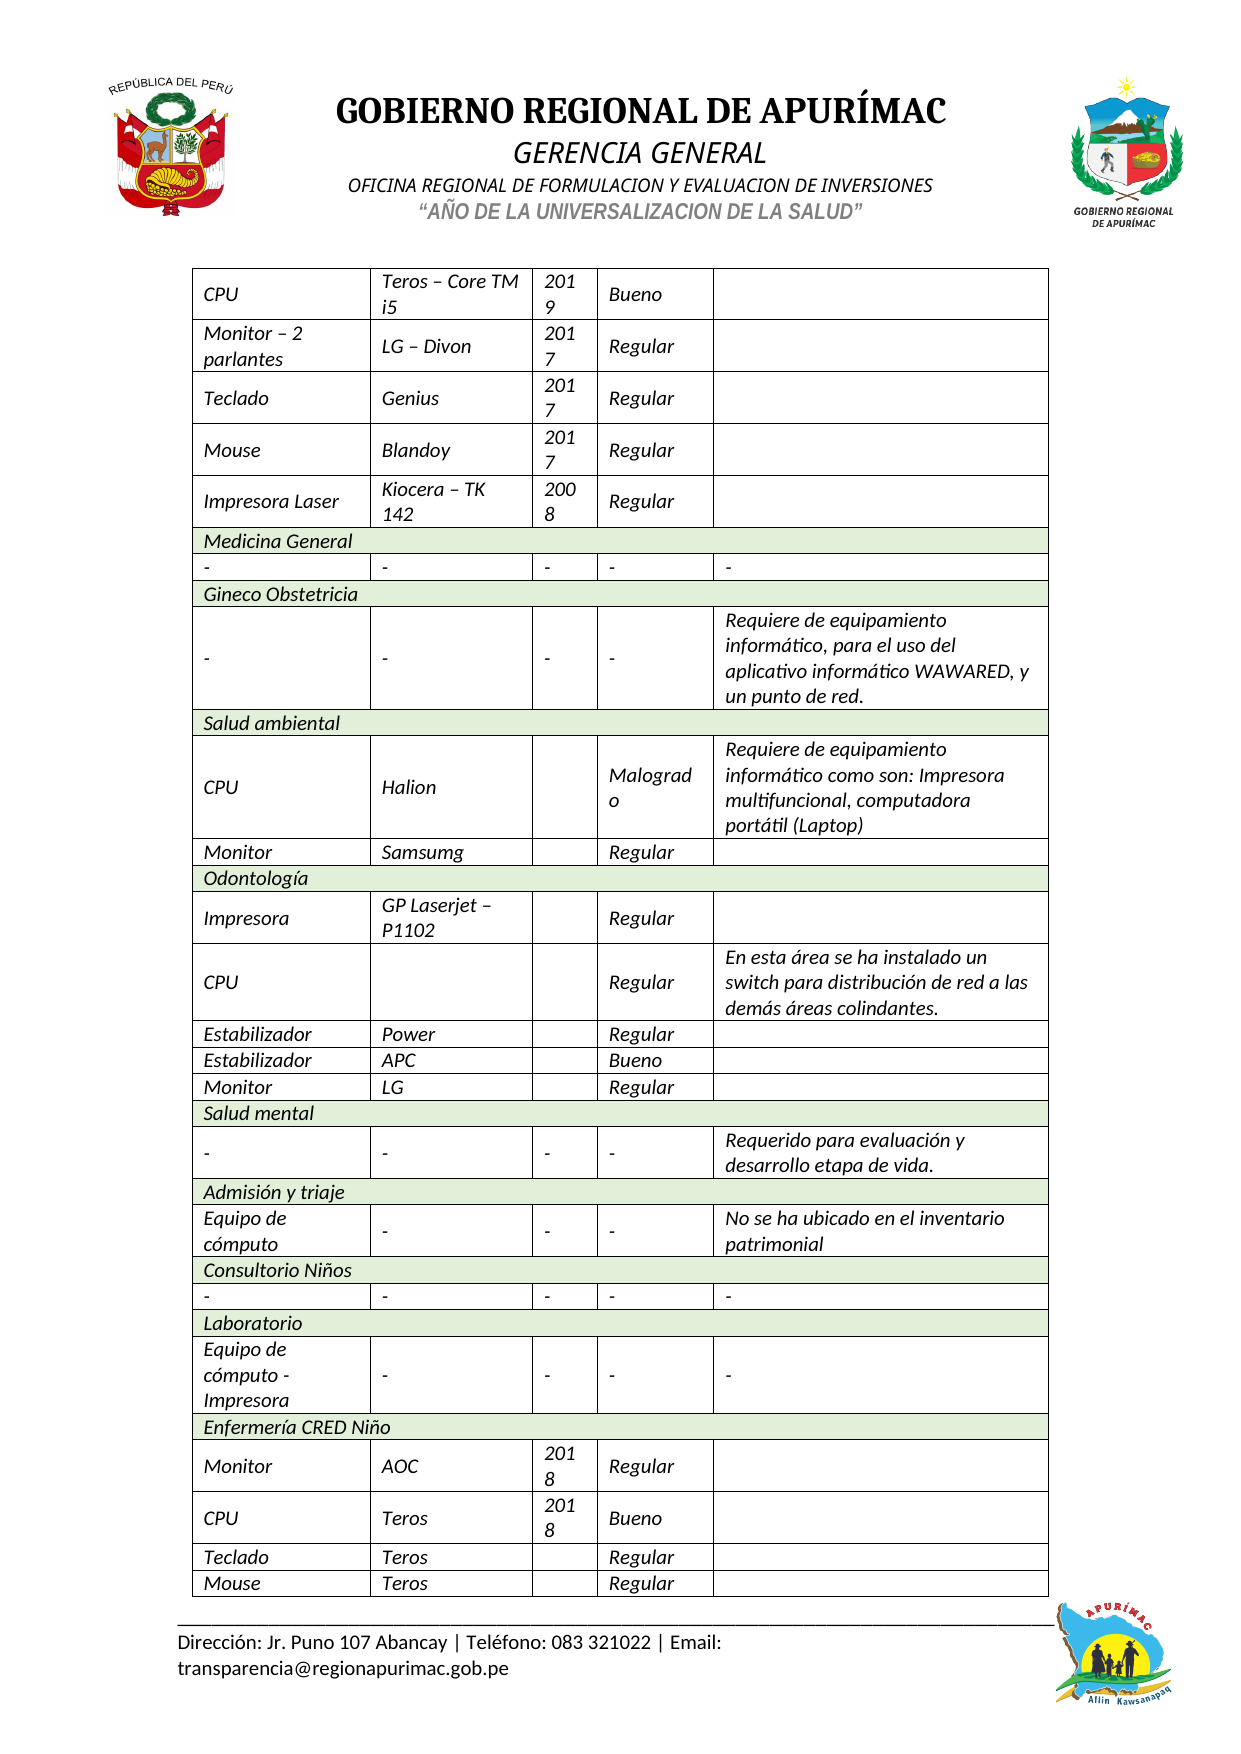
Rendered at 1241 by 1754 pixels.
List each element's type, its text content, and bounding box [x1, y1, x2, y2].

table_cell [714, 476, 1048, 527]
table_cell [714, 1048, 1048, 1073]
table_cell - [193, 1127, 370, 1178]
table_cell [714, 892, 1048, 943]
table_cell [714, 1492, 1048, 1543]
table_cell Impresora Laser [193, 476, 370, 527]
table_cell - [714, 554, 1048, 580]
table_cell - [371, 1284, 532, 1309]
table_cell Consultorio Niños [193, 1257, 1048, 1283]
table_cell - [598, 1205, 713, 1256]
table_cell - [598, 554, 713, 580]
table_cell - [533, 1337, 597, 1413]
table_cell Teros [371, 1571, 532, 1596]
table_cell - [598, 1127, 713, 1178]
table_cell [714, 424, 1048, 475]
table_cell Regular [598, 372, 713, 423]
table_cell Regular [598, 1440, 713, 1491]
table_cell Estabilizador [193, 1048, 370, 1073]
table_cell Regular [598, 1074, 713, 1099]
table_cell [714, 1571, 1048, 1596]
table_cell [714, 1440, 1048, 1491]
table_cell Requiere de equipamiento informático, para el uso del aplicativo informático WAWARED, y un punto de red. [714, 607, 1048, 709]
table_cell GP Laserjet – P1102 [371, 892, 532, 943]
table_cell [533, 1544, 597, 1569]
table_cell - [371, 554, 532, 580]
table_cell Enfermería CRED Niño [193, 1414, 1048, 1439]
table_cell Regular [598, 476, 713, 527]
table_cell Monitor [193, 1440, 370, 1491]
table_cell [714, 320, 1048, 371]
table_cell CPU [193, 1492, 370, 1543]
table_cell Mouse [193, 424, 370, 475]
table_cell Kiocera – TK 142 [371, 476, 532, 527]
table_cell Teclado [193, 1544, 370, 1569]
table_cell 2017 [533, 424, 597, 475]
table_cell Medicina General [193, 528, 1048, 553]
table_cell Requiere de equipamiento informático como son: Impresora multifuncional, computadora portátil (Laptop) [714, 736, 1048, 838]
table_cell Impresora [193, 892, 370, 943]
table_cell 2008 [533, 476, 597, 527]
table_cell [371, 944, 532, 1020]
table_cell - [533, 1284, 597, 1309]
table_cell Equipo de cómputo [193, 1205, 370, 1256]
table_cell Teclado [193, 372, 370, 423]
table_cell APC [371, 1048, 532, 1073]
table_cell [533, 892, 597, 943]
table_cell Blandoy [371, 424, 532, 475]
table_cell [714, 1021, 1048, 1047]
table_cell Genius [371, 372, 532, 423]
table_cell Teros [371, 1544, 532, 1569]
table_cell Regular [598, 1571, 713, 1596]
table_cell 2018 [533, 1440, 597, 1491]
table_cell Monitor – 2 parlantes [193, 320, 370, 371]
table_cell [714, 839, 1048, 864]
table_cell [714, 1544, 1048, 1569]
table_cell - [533, 607, 597, 709]
table_cell - [533, 554, 597, 580]
table_cell [533, 1048, 597, 1073]
table_cell - [193, 607, 370, 709]
picture [105, 77, 236, 217]
table_cell [533, 1571, 597, 1596]
table_cell Estabilizador [193, 1021, 370, 1047]
table_cell Regular [598, 320, 713, 371]
table_cell LG – Divon [371, 320, 532, 371]
table_cell Regular [598, 892, 713, 943]
table_cell Regular [598, 1021, 713, 1047]
table_cell AOC [371, 1440, 532, 1491]
table_cell Gineco Obstetricia [193, 581, 1048, 606]
table_cell - [714, 1284, 1048, 1309]
table_cell Regular [598, 839, 713, 864]
table_cell Bueno [598, 269, 713, 319]
table_cell LG [371, 1074, 532, 1099]
table_cell 2018 [533, 1492, 597, 1543]
picture [1055, 1602, 1172, 1705]
table_cell Mouse [193, 1571, 370, 1596]
table_cell Malogrado [598, 736, 713, 838]
table_cell [714, 372, 1048, 423]
table_cell Samsumg [371, 839, 532, 864]
table_cell [533, 1074, 597, 1099]
table_cell Salud ambiental [193, 710, 1048, 735]
table_cell - [371, 607, 532, 709]
table_cell 2017 [533, 372, 597, 423]
table_cell - [714, 1337, 1048, 1413]
table_cell Monitor [193, 839, 370, 864]
table_cell Halion [371, 736, 532, 838]
table_cell - [598, 1337, 713, 1413]
table_cell Regular [598, 1544, 713, 1569]
table_cell - [193, 554, 370, 580]
picture [1070, 75, 1184, 227]
table_cell Salud mental [193, 1101, 1048, 1126]
table_cell [533, 944, 597, 1020]
table_cell Monitor [193, 1074, 370, 1099]
table_cell [714, 269, 1048, 319]
table_cell Bueno [598, 1492, 713, 1543]
table_cell [533, 1021, 597, 1047]
table_cell Regular [598, 424, 713, 475]
table_cell - [533, 1127, 597, 1178]
table_cell Admisión y triaje [193, 1179, 1048, 1204]
table_cell Regular [598, 944, 713, 1020]
table_cell Requerido para evaluación y desarrollo etapa de vida. [714, 1127, 1048, 1178]
table_cell Teros – Core TM i5 [371, 269, 532, 319]
table_cell Laboratorio [193, 1310, 1048, 1336]
table_cell Equipo de cómputo - Impresora [193, 1337, 370, 1413]
table_cell - [598, 1284, 713, 1309]
table_cell [533, 736, 597, 838]
table_cell Bueno [598, 1048, 713, 1073]
table_cell En esta área se ha instalado un switch para distribución de red a las demás áreas colindantes. [714, 944, 1048, 1020]
table_cell [533, 839, 597, 864]
table_cell Odontología [193, 866, 1048, 891]
table_cell CPU [193, 269, 370, 319]
table_cell Power [371, 1021, 532, 1047]
table_cell No se ha ubicado en el inventario patrimonial [714, 1205, 1048, 1256]
table_cell CPU [193, 944, 370, 1020]
table_cell - [371, 1205, 532, 1256]
table_cell - [371, 1337, 532, 1413]
table_cell - [533, 1205, 597, 1256]
table_cell 2017 [533, 320, 597, 371]
table_cell CPU [193, 736, 370, 838]
table_cell Teros [371, 1492, 532, 1543]
table_cell [714, 1074, 1048, 1099]
table_cell - [371, 1127, 532, 1178]
table_cell 2019 [533, 269, 597, 319]
table_cell - [193, 1284, 370, 1309]
table_cell - [598, 607, 713, 709]
